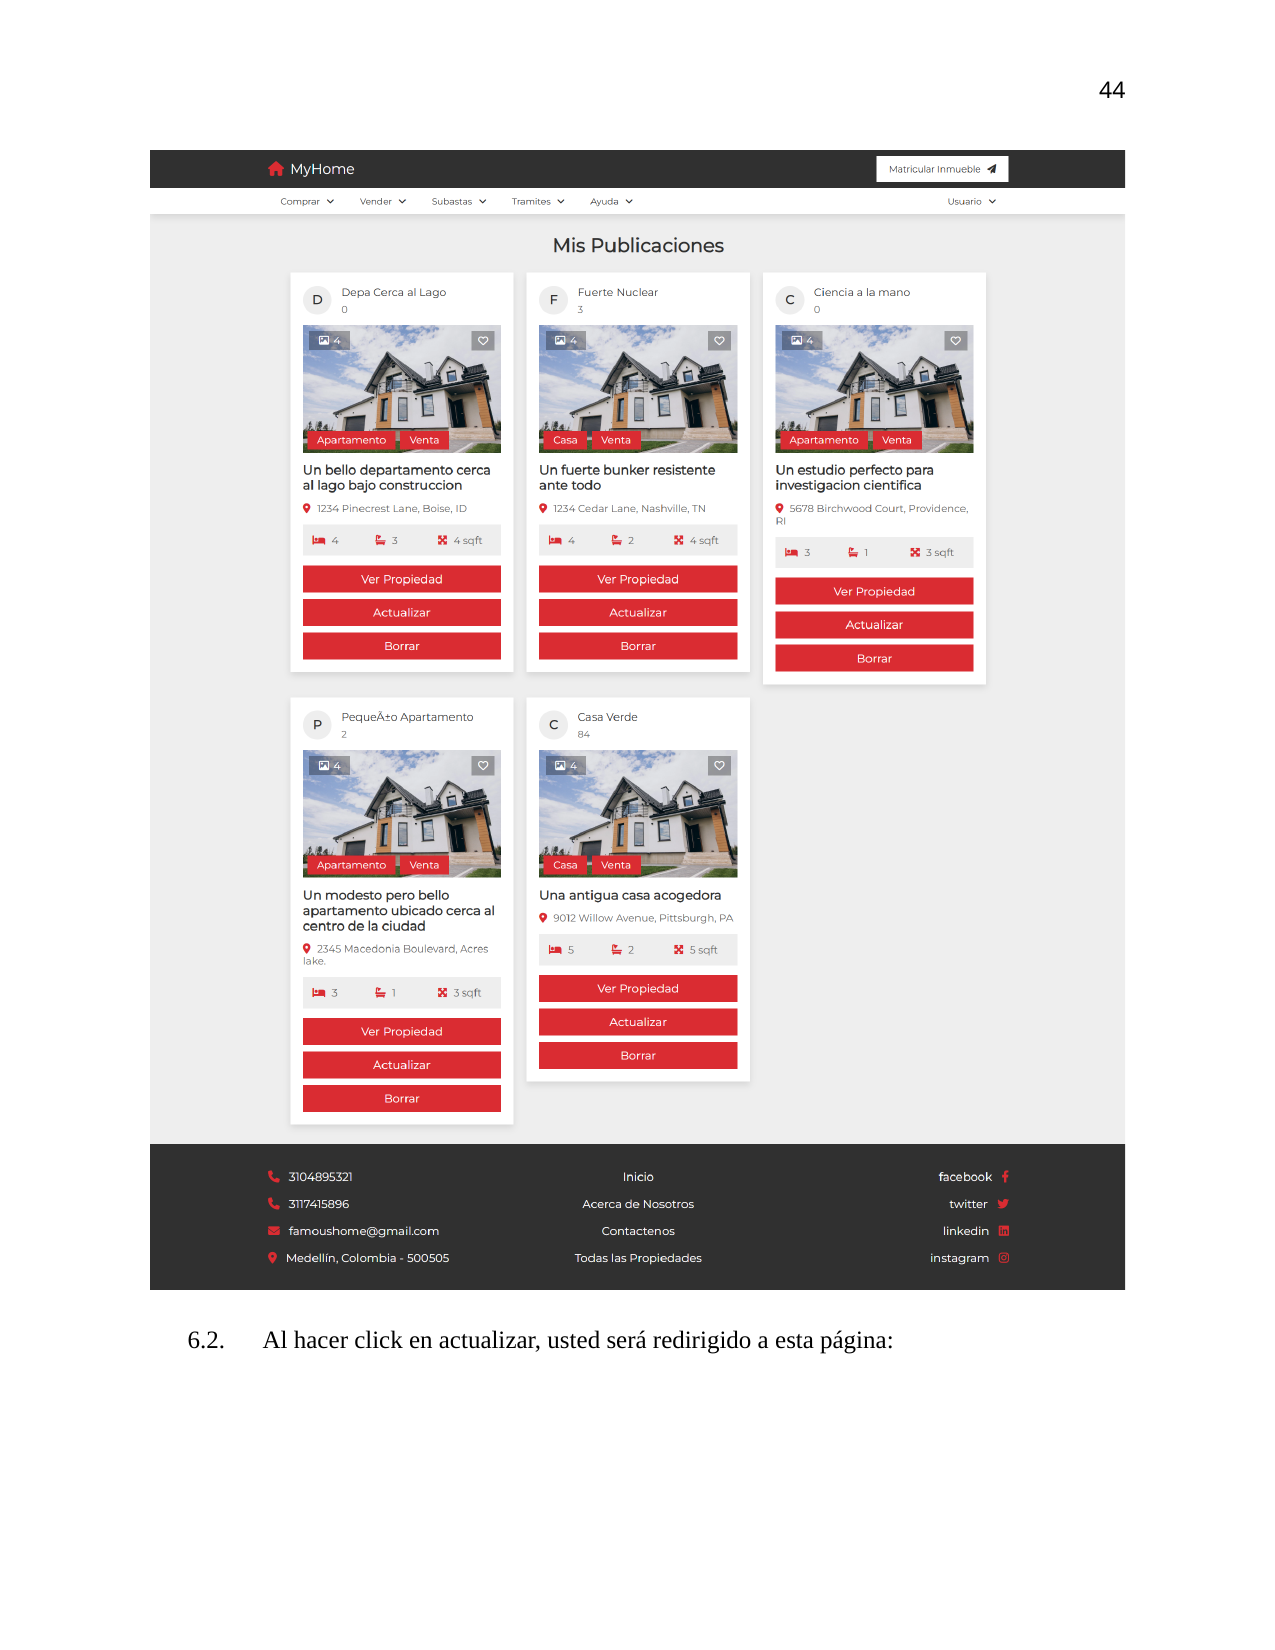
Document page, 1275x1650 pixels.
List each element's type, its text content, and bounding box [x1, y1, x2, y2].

picture [150, 150, 1125, 1290]
list Al hacer click en actualizar, usted será redirigido a esta página: [187, 1326, 1125, 1354]
